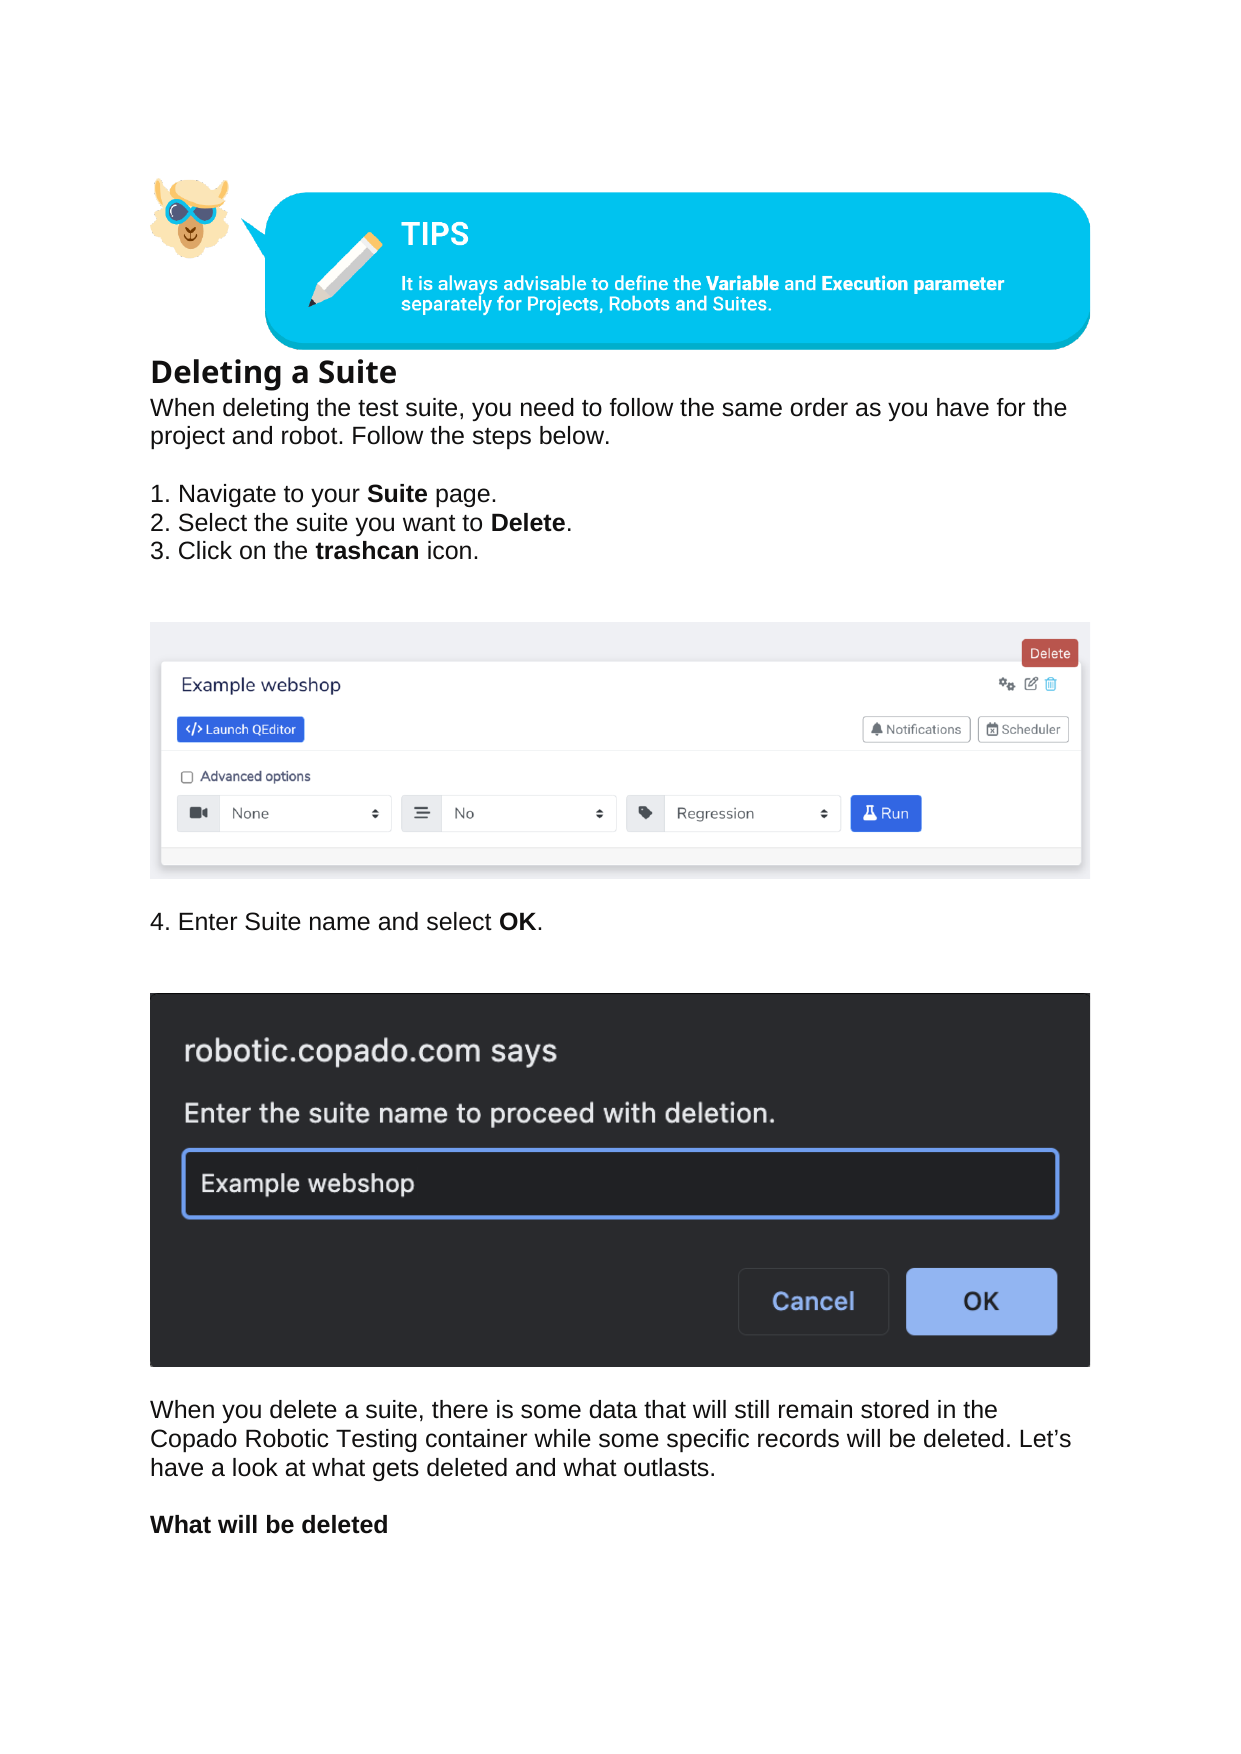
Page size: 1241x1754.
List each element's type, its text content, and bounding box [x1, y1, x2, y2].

text What will be deleted [150, 1510, 1090, 1539]
text When deleting the test suite, you need to follow the same order as you have for the project and robot. Follow the steps below. [150, 392, 1090, 450]
text When you delete a suite, there is some data that will still remain stored in the Copado Robotic Testing container while some specific records will be deleted. Let’s have a look at what gets deleted and what outlasts. [150, 1395, 1090, 1481]
picture [150, 178, 1091, 350]
text 4. Enter Suite name and select OK. [150, 907, 1090, 936]
text 1. Navigate to your Suite page. [150, 479, 1090, 507]
picture [150, 993, 1091, 1367]
text 3. Click on the trashcan icon. [150, 536, 1090, 565]
text Deleting a Suite [150, 350, 1090, 392]
text 2. Select the suite you want to Delete. [150, 507, 1090, 536]
picture [150, 622, 1091, 879]
